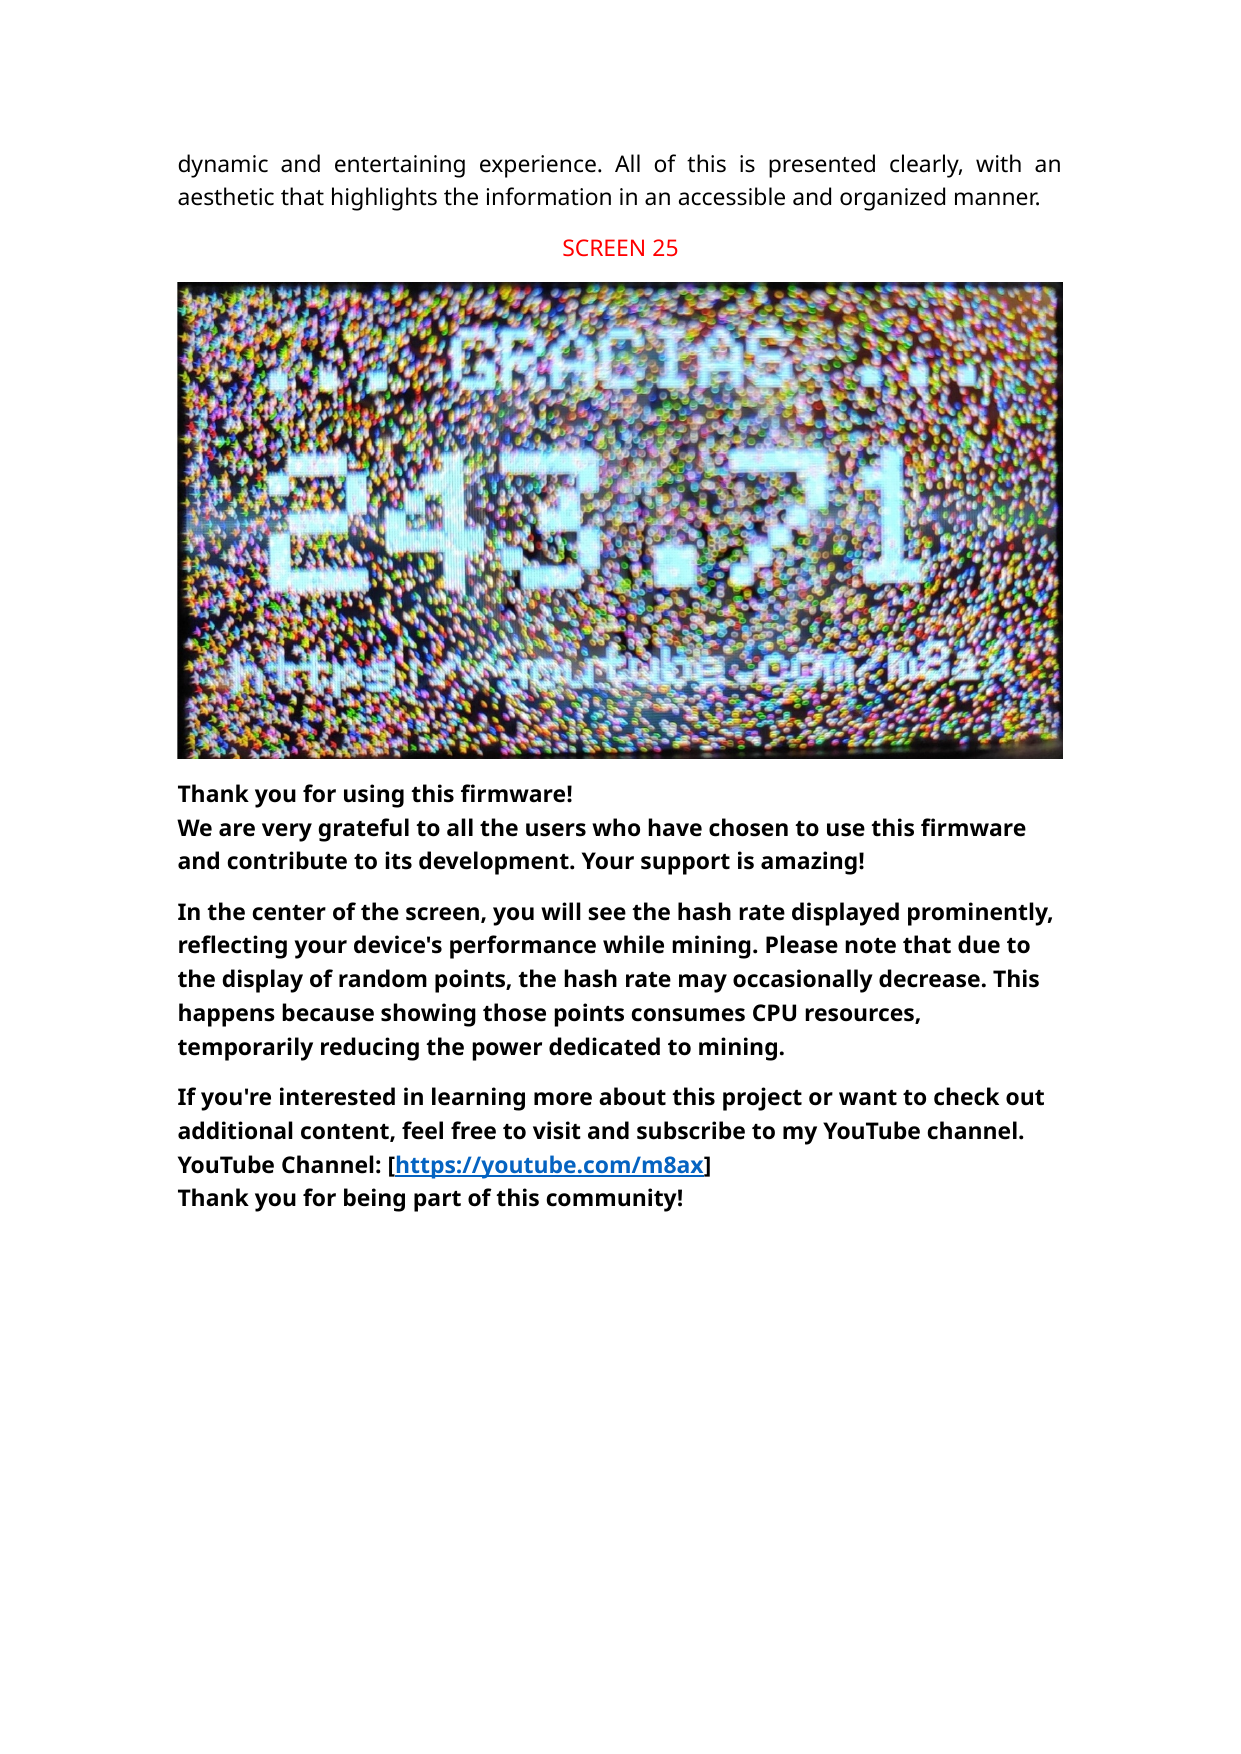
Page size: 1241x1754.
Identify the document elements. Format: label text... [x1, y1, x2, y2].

text If you're interested in learning more about this project or want to check out additional content, feel free to visit and subscribe to my YouTube channel. YouTube Channel: [https://youtube.com/m8ax] Thank you for being part of this community! [177, 1081, 1063, 1214]
text In the center of the screen, you will see the hash rate displayed prominently, reflecting your device's performance while mining. Please note that due to the display of random points, the hash rate may occasionally decrease. This happens because showing those points consumes CPU resources, temporarily reducing the power dedicated to mining. [177, 896, 1063, 1062]
text SCREEN 25 [177, 232, 1063, 263]
picture [177, 282, 1063, 759]
text Thank you for using this firmware! We are very grateful to all the users who have chosen to use this firmware and contribute to its development. Your support is amazing! [177, 778, 1063, 877]
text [177, 148, 1063, 213]
